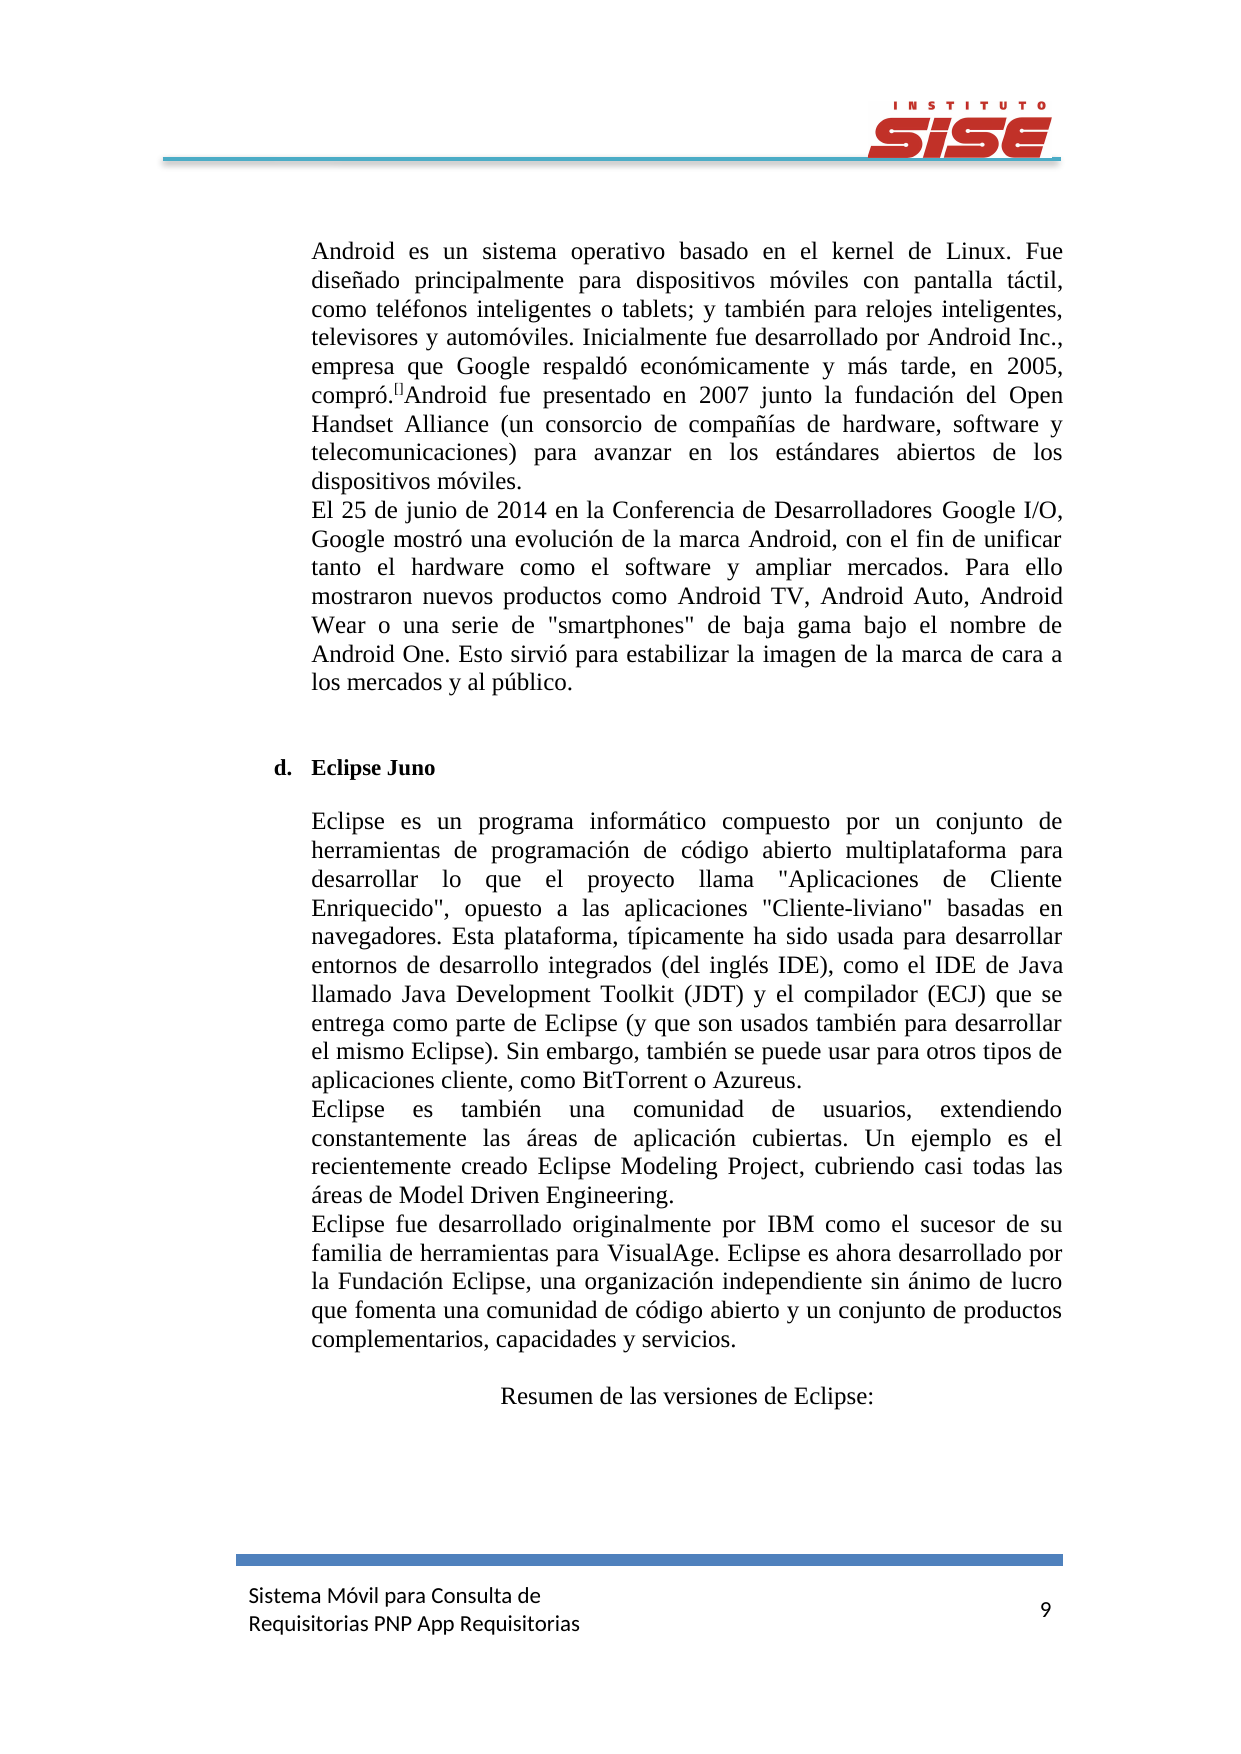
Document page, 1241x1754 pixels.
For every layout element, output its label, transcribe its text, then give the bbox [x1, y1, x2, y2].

text Resumen de las versiones de Eclipse: [311, 1381, 1063, 1410]
list Eclipse Juno [274, 754, 1063, 780]
text Android es un sistema operativo basado en el kernel de Linux. Fue diseñado principalmente para dispositivos móviles con pantalla táctil, como teléfonos inteligentes o tablets; y también para relojes inteligentes, televisores y automóviles. Inicialmente fue desarrollado por Android Inc., empresa que Google respaldó económicamente y más tarde, en 2005, compró.[]Android fue presentado en 2007 junto la fundación del Open Handset Alliance (un consorcio de compañías de hardware, software y telecomunicaciones) para avanzar en los estándares abiertos de los dispositivos móviles. [311, 236, 1063, 495]
text Eclipse fue desarrollado originalmente por IBM como el sucesor de su familia de herramientas para VisualAge. Eclipse es ahora desarrollado por la Fundación Eclipse, una organización independiente sin ánimo de lucro que fomenta una comunidad de código abierto y un conjunto de productos complementarios, capacidades y servicios. [311, 1209, 1063, 1353]
text Eclipse es un programa informático compuesto por un conjunto de herramientas de programación de código abierto multiplataforma para desarrollar lo que el proyecto llama "Aplicaciones de Cliente Enriquecido", opuesto a las aplicaciones "Cliente-liviano" basadas en navegadores. Esta plataforma, típicamente ha sido usada para desarrollar entornos de desarrollo integrados (del inglés IDE), como el IDE de Java llamado Java Development Toolkit (JDT) y el compilador (ECJ) que se entrega como parte de Eclipse (y que son usados también para desarrollar el mismo Eclipse). Sin embargo, también se puede usar para otros tipos de aplicaciones cliente, como BitTorrent o Azureus. [311, 806, 1063, 1094]
text Eclipse es también una comunidad de usuarios, extendiendo constantemente las áreas de aplicación cubiertas. Un ejemplo es el recientemente creado Eclipse Modeling Project, cubriendo casi todas las áreas de Model Driven Engineering. [311, 1094, 1063, 1209]
picture [867, 101, 1052, 158]
text El 25 de junio de 2014 en la Conferencia de Desarrolladores Google I/O, Google mostró una evolución de la marca Android, con el fin de unificar tanto el hardware como el software y ampliar mercados. Para ello mostraron nuevos productos como Android TV, Android Auto, Android Wear o una serie de "smartphones" de baja gama bajo el nombre de Android One. Esto sirvió para estabilizar la imagen de la marca de cara a los mercados y al público. [311, 495, 1063, 696]
